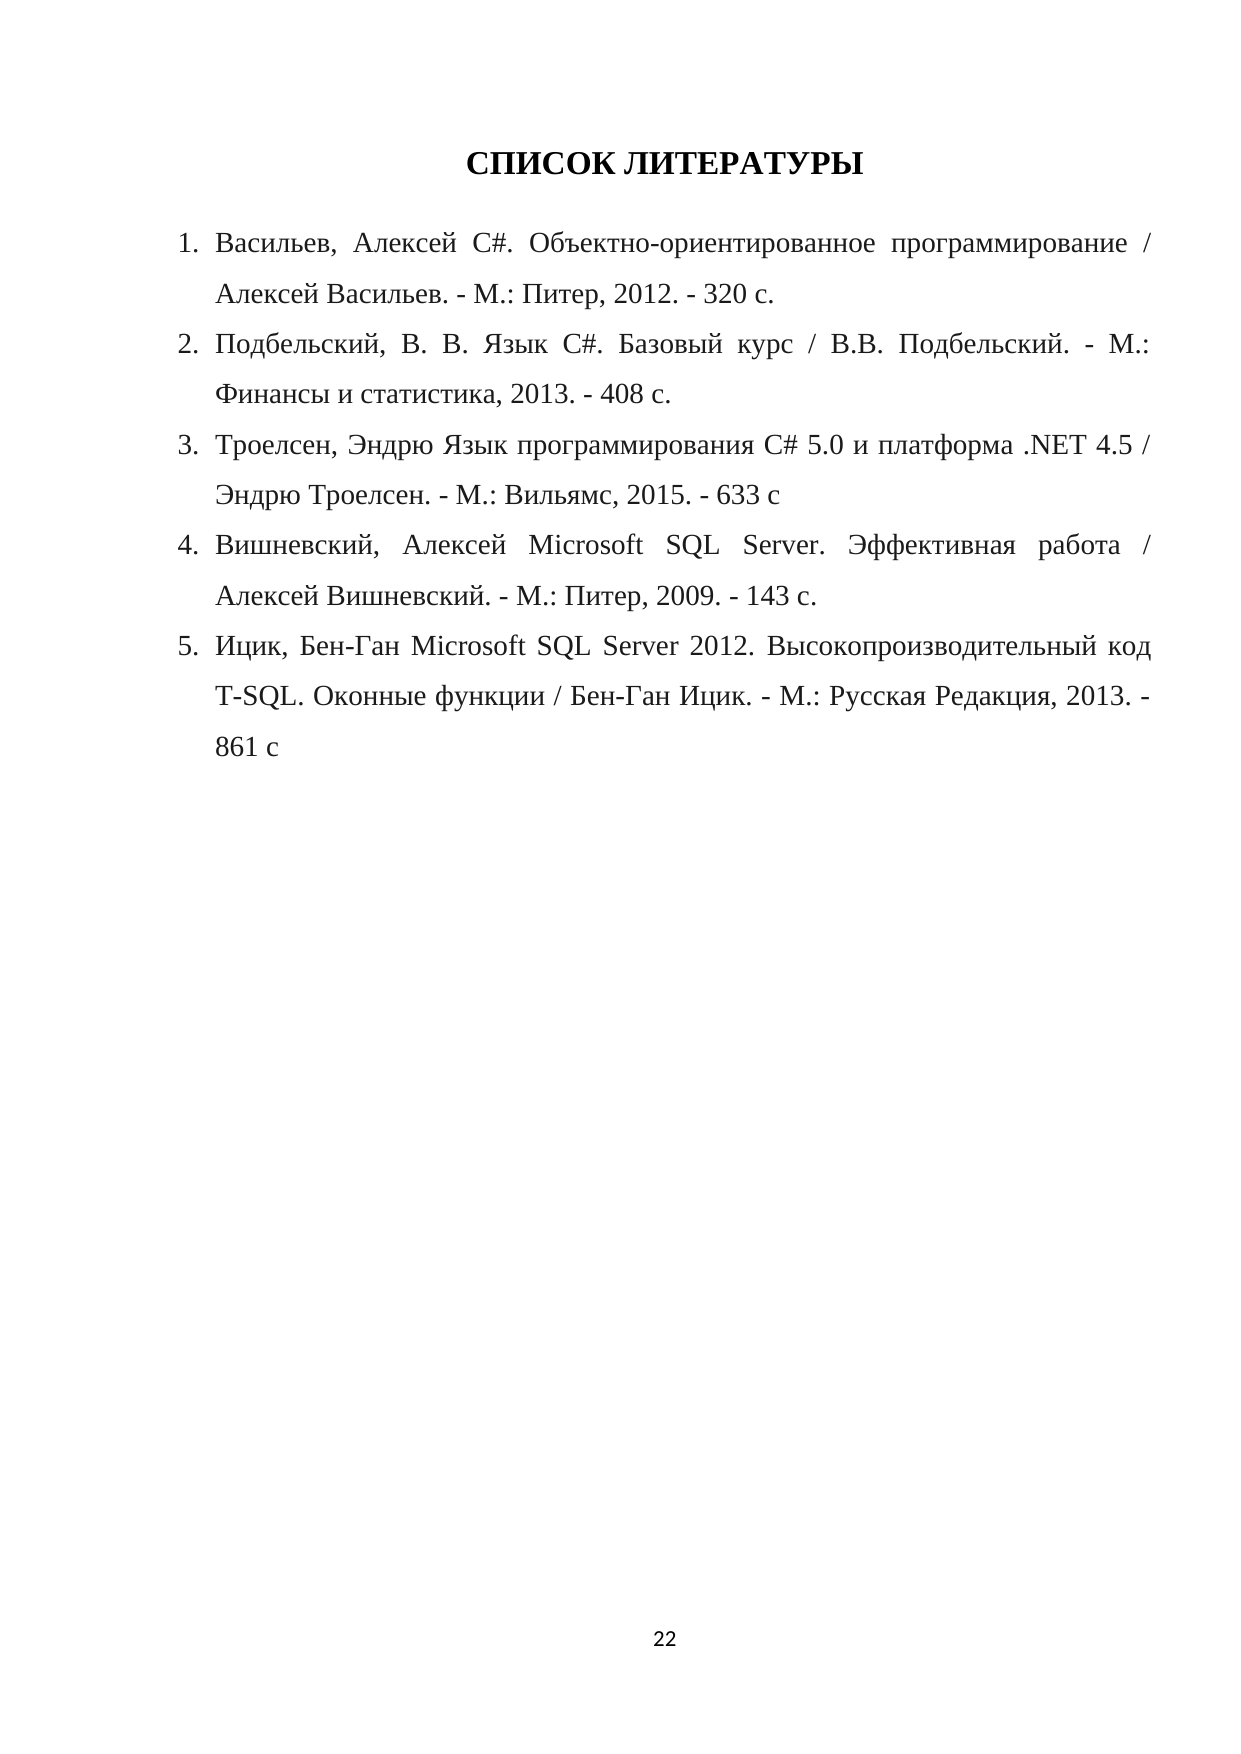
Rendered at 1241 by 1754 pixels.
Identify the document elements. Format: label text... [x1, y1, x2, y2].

list Ицик, Бен-Ган Microsoft SQL Server 2012. Высокопроизводительный код T-SQL. Оконные функции / Бен-Ган Ицик. - М.: Русская Редакция, 2013. - 861 c [177, 628, 1152, 762]
list Троелсен, Эндрю Язык программирования C# 5.0 и платформа .NET 4.5 / Эндрю Троелсен. - М.: Вильямс, 2015. - 633 c [177, 427, 1152, 511]
subtitle СПИСОК ЛИТЕРАТУРЫ [177, 143, 1152, 181]
list Подбельский, В. В. Язык С#. Базовый курс / В.В. Подбельский. - М.: Финансы и статистика, 2013. - 408 c. [177, 326, 1152, 410]
list Вишневский, Алексей Microsoft SQL Server. Эффективная работа / Алексей Вишневский. - М.: Питер, 2009. - 143 c. [177, 527, 1152, 611]
list Васильев, Алексей C#. Объектно-ориентированное программирование / Алексей Васильев. - М.: Питер, 2012. - 320 c. [177, 226, 1152, 309]
